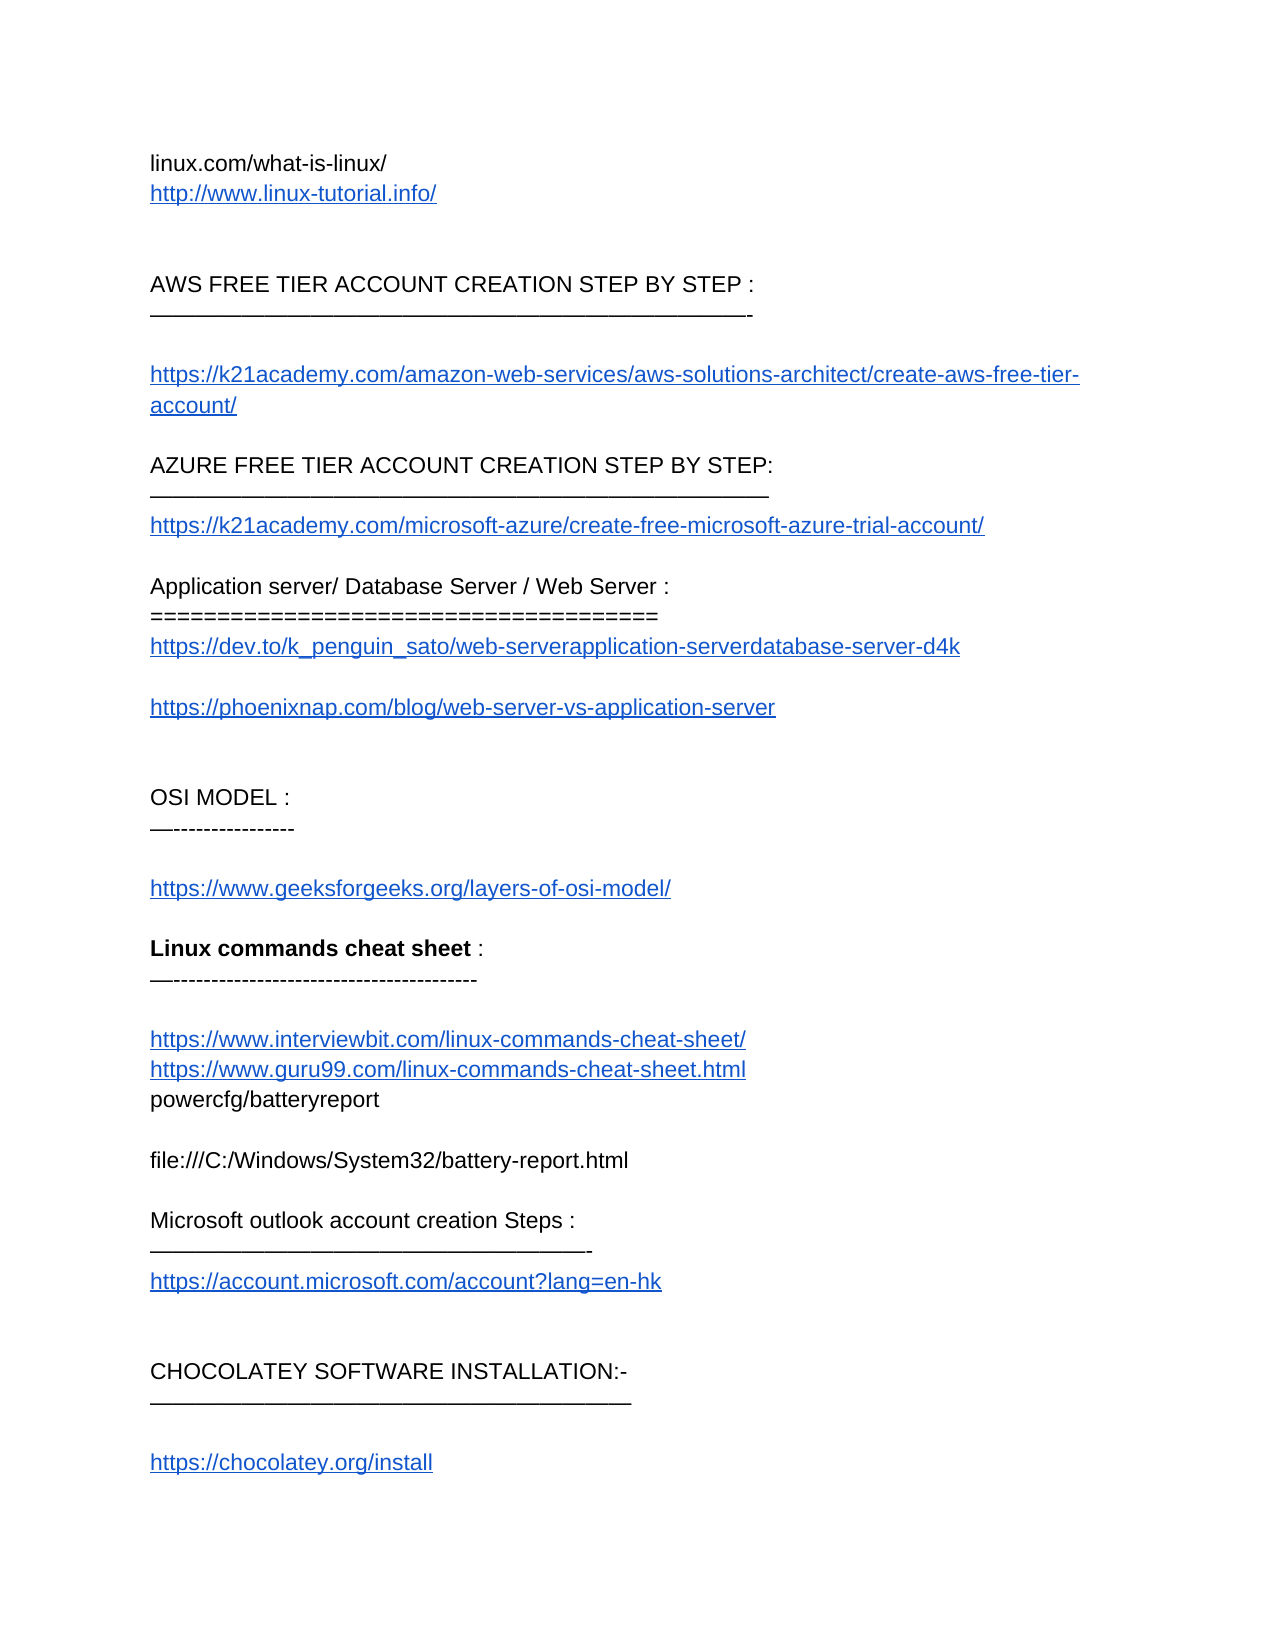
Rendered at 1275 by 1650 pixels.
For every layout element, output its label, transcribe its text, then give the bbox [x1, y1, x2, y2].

text ——————————————————————————- [150, 301, 1125, 327]
text http://www.linux-tutorial.info/ [150, 180, 1125, 207]
text https://www.geeksforgeeks.org/layers-of-osi-model/ [150, 875, 1125, 901]
text https://phoenixnap.com/blog/web-server-vs-application-server [150, 694, 1125, 720]
text OSI MODEL : [150, 784, 1125, 811]
text https://www.interviewbit.com/linux-commands-cheat-sheet/ [150, 1026, 1125, 1052]
text file:///C:/Windows/System32/battery-report.html [150, 1147, 1125, 1173]
text AWS FREE TIER ACCOUNT CREATION STEP BY STEP : [150, 271, 1125, 297]
text ====================================== [150, 603, 1125, 629]
text https://k21academy.com/amazon-web-services/aws-solutions-architect/create-aws-free-tier-account/ [150, 361, 1125, 418]
text AZURE FREE TIER ACCOUNT CREATION STEP BY STEP: [150, 452, 1125, 478]
text ————————————————————— [150, 1388, 1125, 1415]
text powercfg/batteryreport [150, 1086, 1125, 1113]
text —---------------- [150, 814, 1125, 841]
text https://k21academy.com/microsoft-azure/create-free-microsoft-azure-trial-account/ [150, 512, 1125, 539]
text ———————————————————- [150, 1237, 1125, 1264]
text linux.com/what-is-linux/ [150, 150, 1125, 176]
text https://dev.to/k_penguin_sato/web-serverapplication-serverdatabase-server-d4k [150, 633, 1125, 660]
text CHOCOLATEY SOFTWARE INSTALLATION:- [150, 1358, 1125, 1385]
text —---------------------------------------- [150, 966, 1125, 992]
text https://chocolatey.org/install [150, 1449, 1125, 1475]
text https://www.guru99.com/linux-commands-cheat-sheet.html [150, 1056, 1125, 1083]
text Microsoft outlook account creation Steps : [150, 1207, 1125, 1234]
text ——————————————————————————— [150, 482, 1125, 509]
text Application server/ Database Server / Web Server : [150, 573, 1125, 599]
text Linux commands cheat sheet : [150, 935, 1125, 962]
text https://account.microsoft.com/account?lang=en-hk [150, 1268, 1125, 1294]
